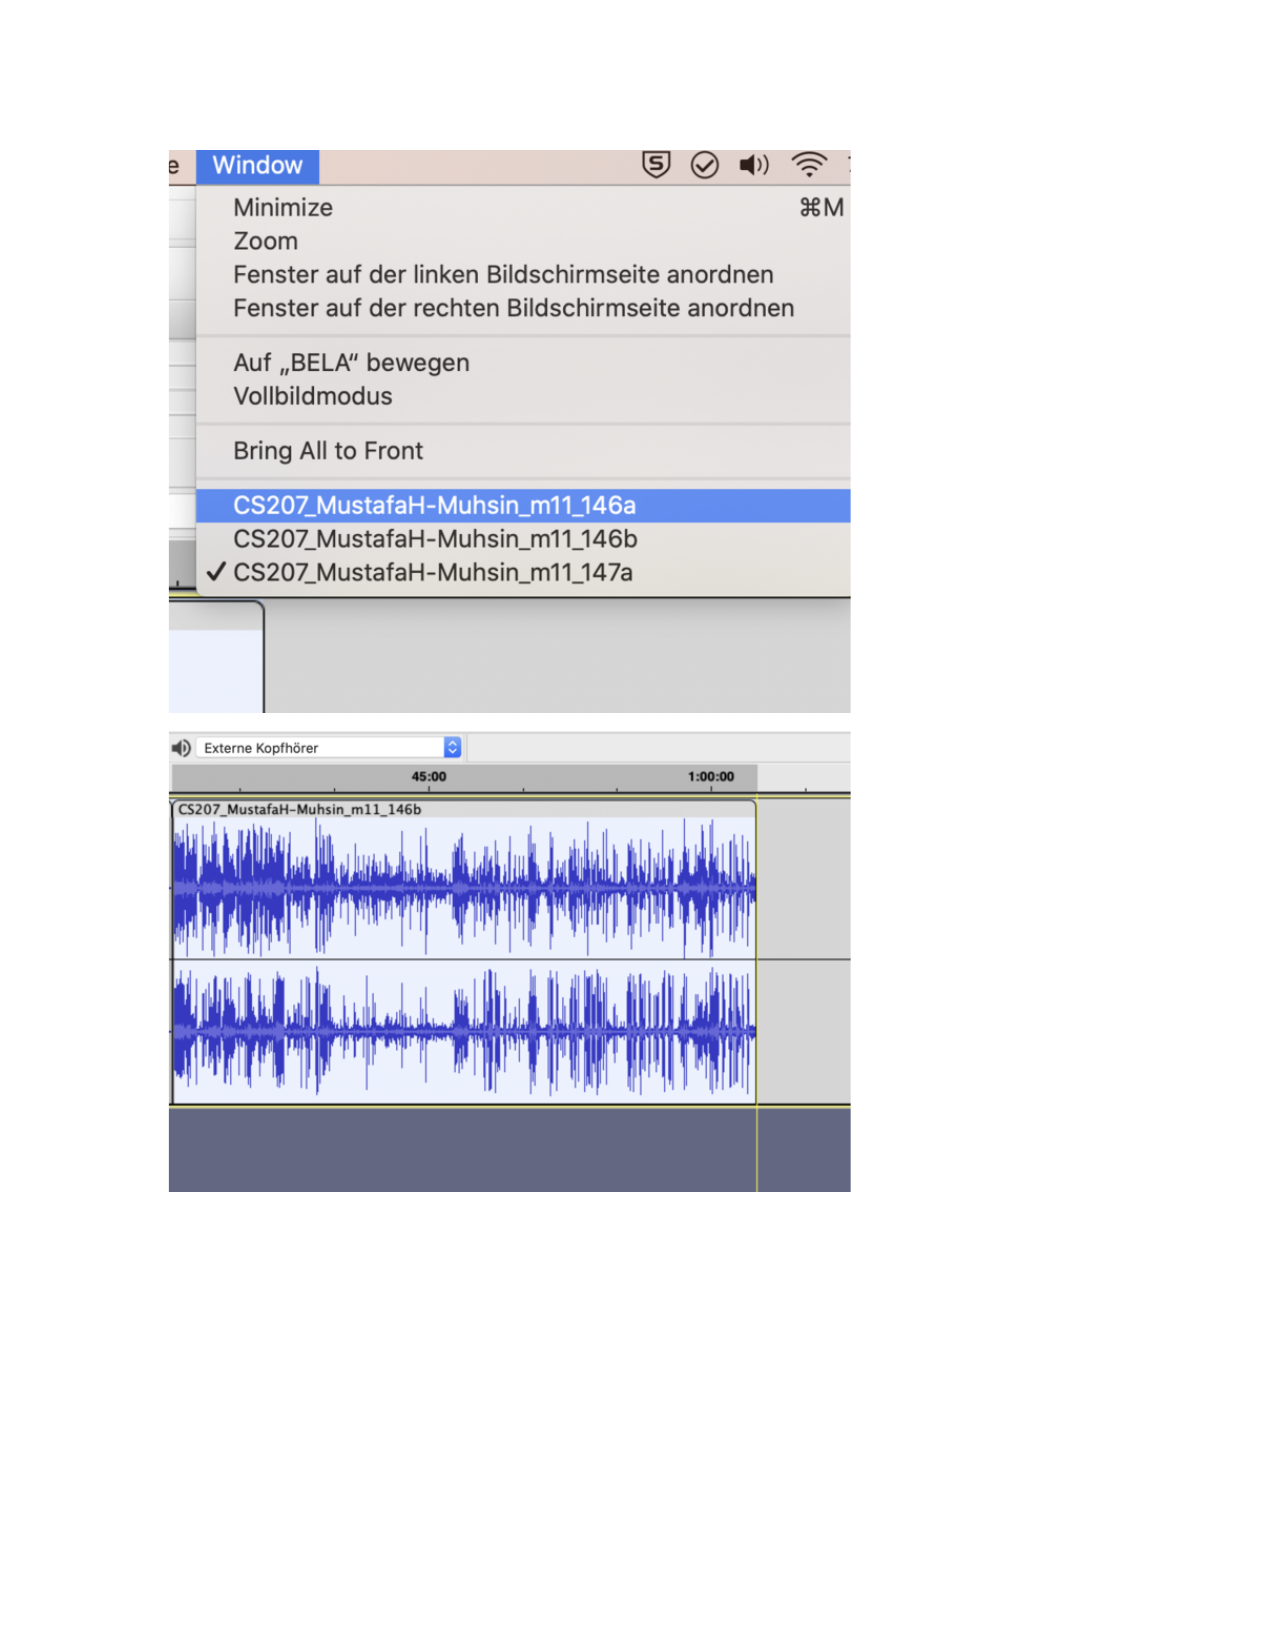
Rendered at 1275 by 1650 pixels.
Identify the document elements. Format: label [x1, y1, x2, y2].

picture [168, 731, 851, 1192]
picture [168, 150, 851, 713]
